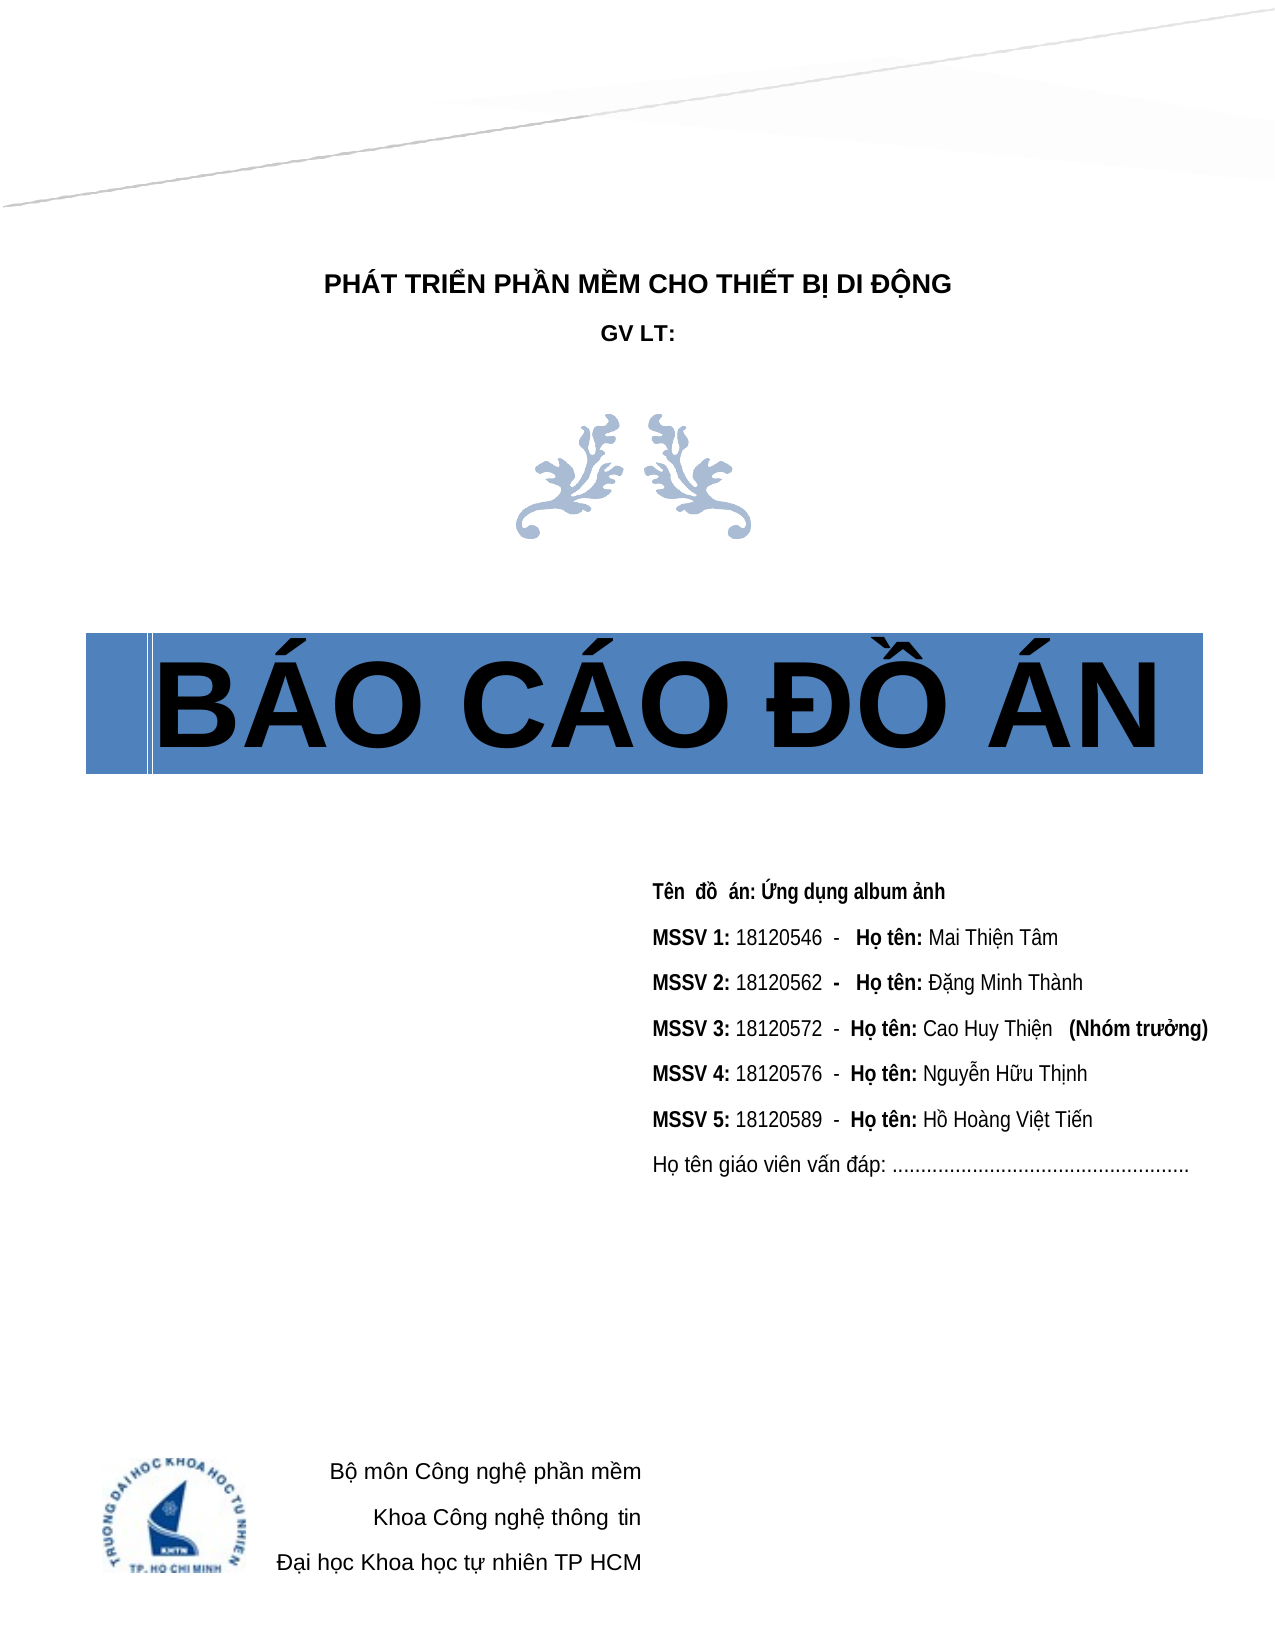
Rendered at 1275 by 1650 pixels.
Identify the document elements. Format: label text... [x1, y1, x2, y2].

picture [102, 1458, 247, 1573]
text BÁO CÁO ĐỒ ÁN [86, 632, 1275, 774]
text MSSV 1: 18120546 - Họ tên: Mai Thiện Tâm [652, 924, 1275, 950]
text Bộ môn Công nghệ phần mềm Khoa Công nghệ thông tin [328, 1458, 641, 1530]
text Tên đồ án: Ứng dụng album ảnh [652, 878, 1275, 905]
text MSSV 4: 18120576 - Họ tên: Nguyễn Hữu Thịnh [652, 1060, 1275, 1087]
picture [1, 2, 1275, 225]
text MSSV 3: 18120572 - Họ tên: Cao Huy Thiện (Nhóm trưởng) [652, 1015, 1275, 1041]
text MSSV 2: 18120562 - Họ tên: Đặng Minh Thành [652, 969, 1275, 996]
subtitle GV LT: [321, 319, 955, 346]
text Họ tên giáo viên vấn đáp: .................................................... [652, 1151, 1275, 1178]
text MSSV 5: 18120589 - Họ tên: Hồ Hoàng Việt Tiến [652, 1106, 1275, 1132]
text PHÁT TRIỂN PHẦN MỀM CHO THIẾT BỊ DI ĐỘNG [321, 268, 954, 299]
picture [516, 414, 751, 539]
text Đại học Khoa học tự nhiên TP HCM [0, 1549, 642, 1576]
